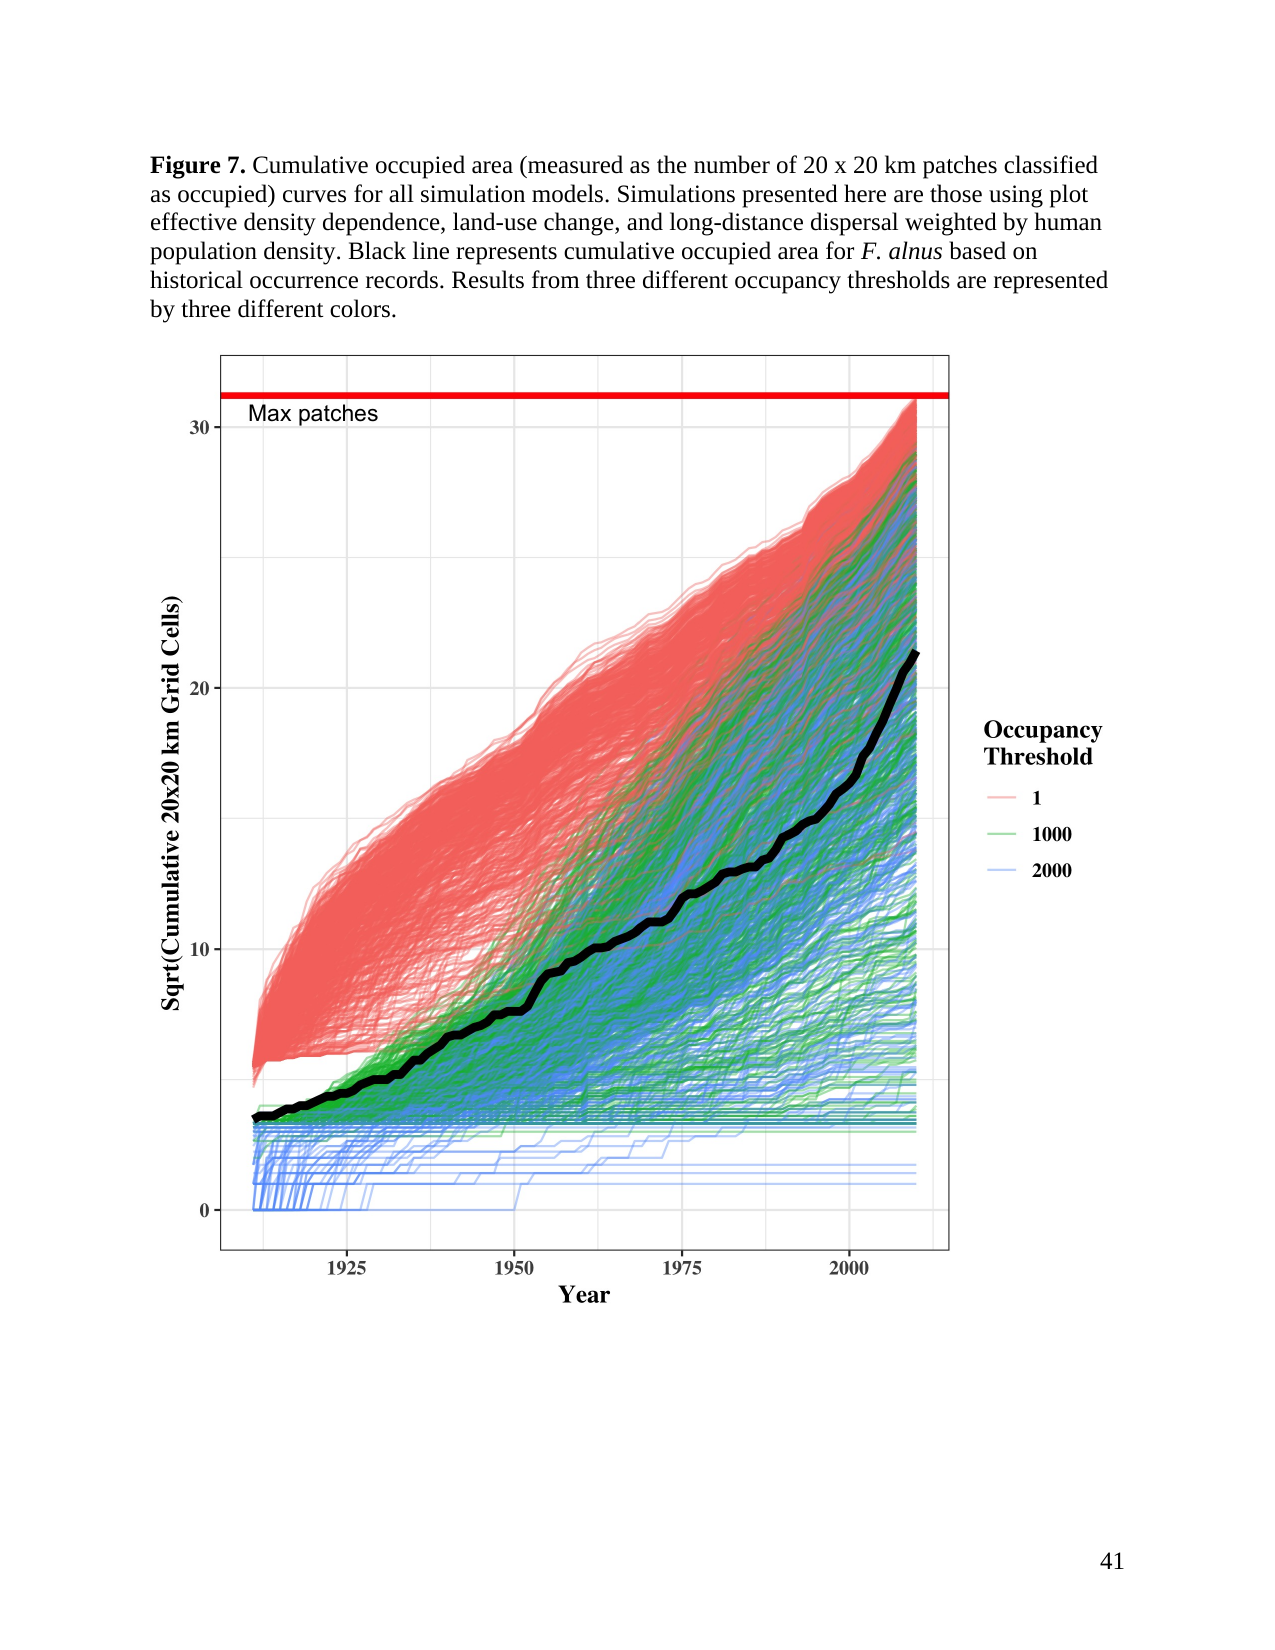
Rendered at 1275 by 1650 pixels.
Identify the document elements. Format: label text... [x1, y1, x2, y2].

text Figure 7. Cumulative occupied area (measured as the number of 20 x 20 km patches classified as occupied) curves for all simulation models. Simulations presented here are those using plot effective density dependence, land-use change, and long-distance dispersal weighted by human population density. Black line represents cumulative occupied area for F. alnus based on historical occurrence records. Results from three different occupancy thresholds are represented by three different colors. [150, 150, 1125, 322]
picture [150, 343, 1125, 1319]
